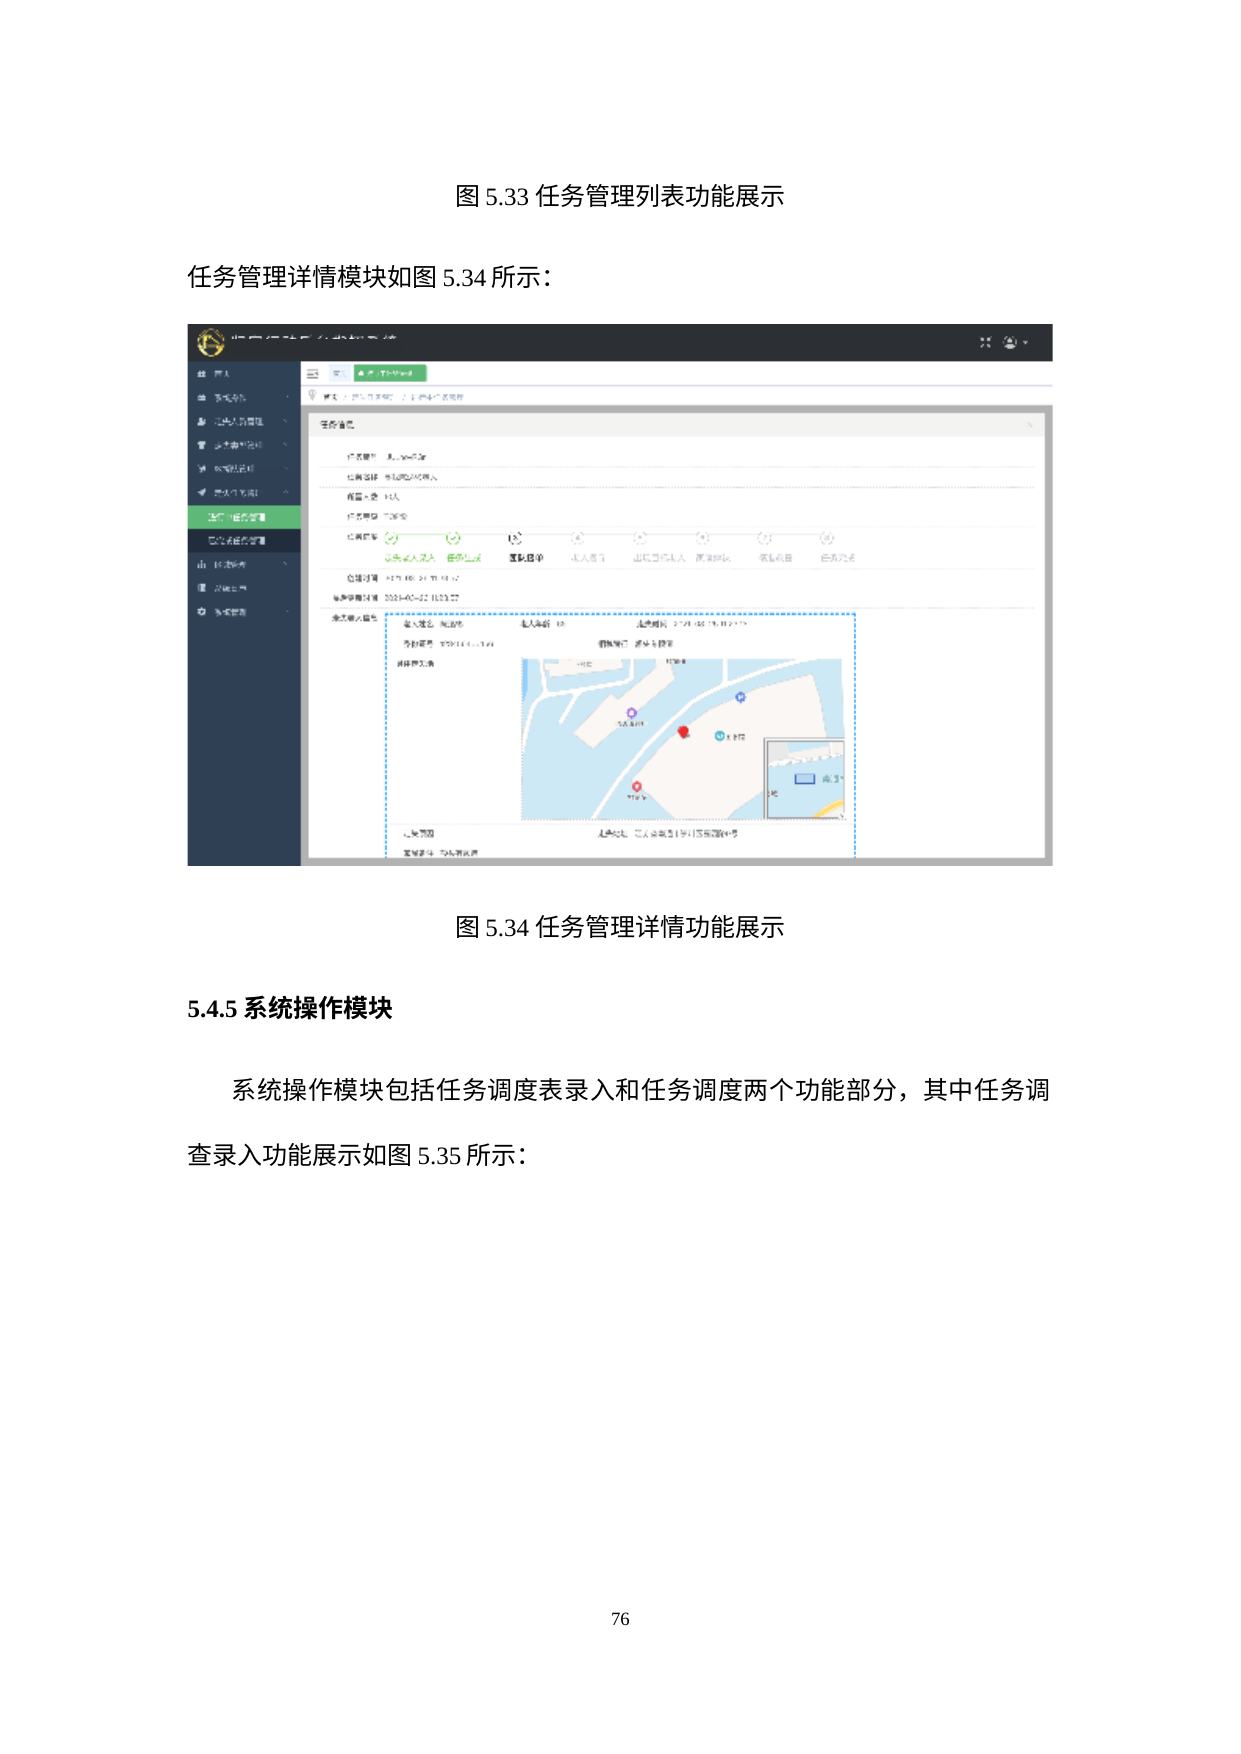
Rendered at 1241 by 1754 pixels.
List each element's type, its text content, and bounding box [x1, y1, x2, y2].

text 任务管理详情模块如图5.34所示： [187, 243, 1053, 308]
picture [187, 324, 1053, 866]
text 系统操作模块包括任务调度表录入和任务调度两个功能部分，其中任务调查录入功能展示如图5.35所示： [187, 1056, 1053, 1186]
text 图5.33 任务管理列表功能展示 [187, 162, 1053, 227]
text 图5.34 任务管理详情功能展示 [187, 893, 1053, 958]
subtitle 5.4.5 系统操作模块 [187, 974, 1053, 1039]
